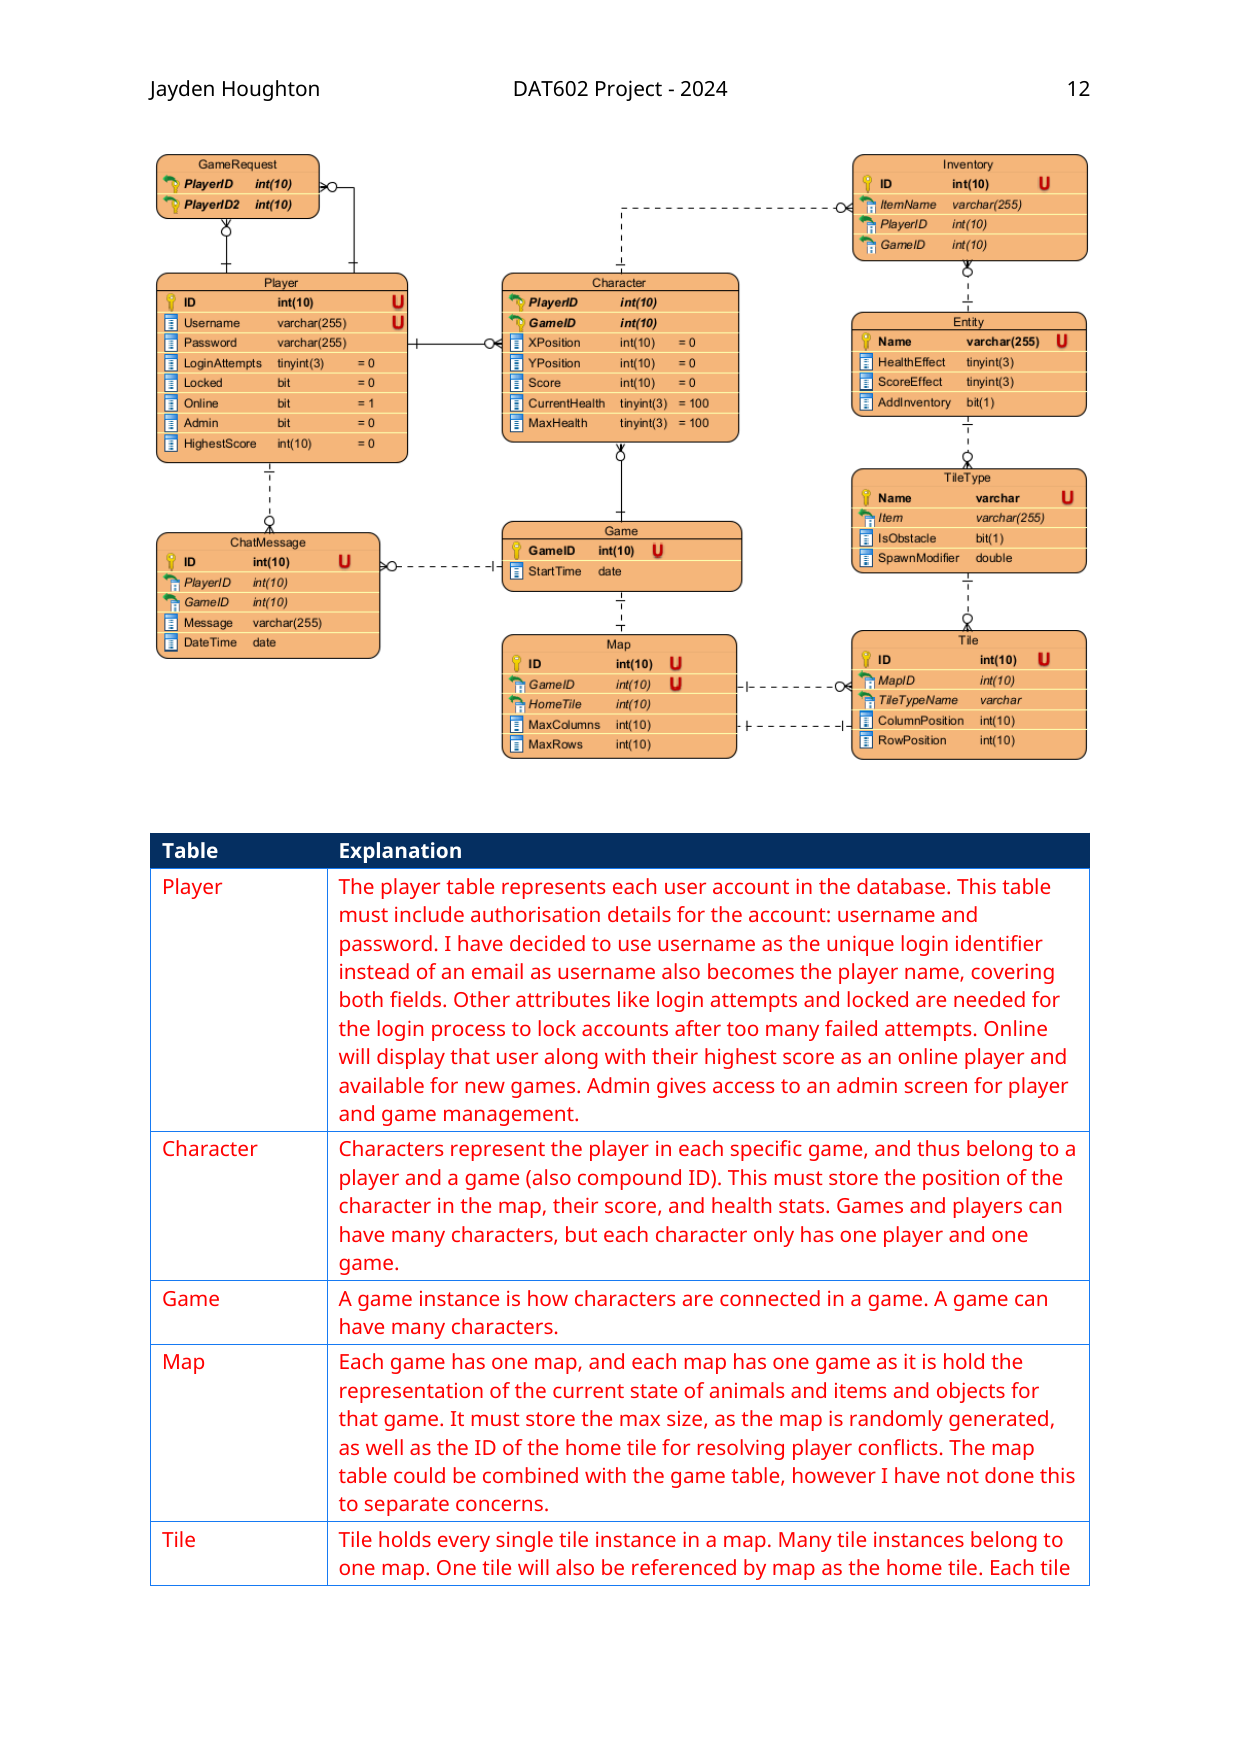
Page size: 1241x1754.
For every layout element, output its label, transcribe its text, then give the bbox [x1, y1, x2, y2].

table_header Table [151, 834, 327, 868]
table_header Explanation [328, 834, 1089, 868]
table_cell Map [151, 1345, 327, 1521]
table_cell Player [151, 869, 327, 1131]
picture [150, 150, 1091, 765]
table_cell Game [151, 1281, 327, 1343]
table_cell Characters represent the player in each specific game, and thus belong to a player and a game (also compound ID). This must store the position of the character in the map, their score, and health stats. Games and players can have many characters, but each character only has one player and one game. [328, 1132, 1089, 1280]
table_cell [328, 1522, 1089, 1585]
table_cell A game instance is how characters are connected in a game. A game can have many characters. [328, 1281, 1089, 1343]
table_cell Character [151, 1132, 327, 1280]
table_cell Tile [151, 1522, 327, 1585]
table_cell Each game has one map, and each map has one game as it is hold the representation of the current state of animals and items and objects for that game. It must store the max size, as the map is randomly generated, as well as the ID of the home tile for resolving player conflicts. The map table could be combined with the game table, however I have not done this to separate concerns. [328, 1345, 1089, 1521]
table_cell The player table represents each user account in the database. This table must include authorisation details for the account: username and password. I have decided to use username as the unique login identifier instead of an email as username also becomes the player name, covering both fields. Other attributes like login attempts and locked are needed for the login process to lock accounts after too many failed attempts. Online will display that user along with their highest score as an online player and available for new games. Admin gives access to an admin screen for player and game management. [328, 869, 1089, 1131]
